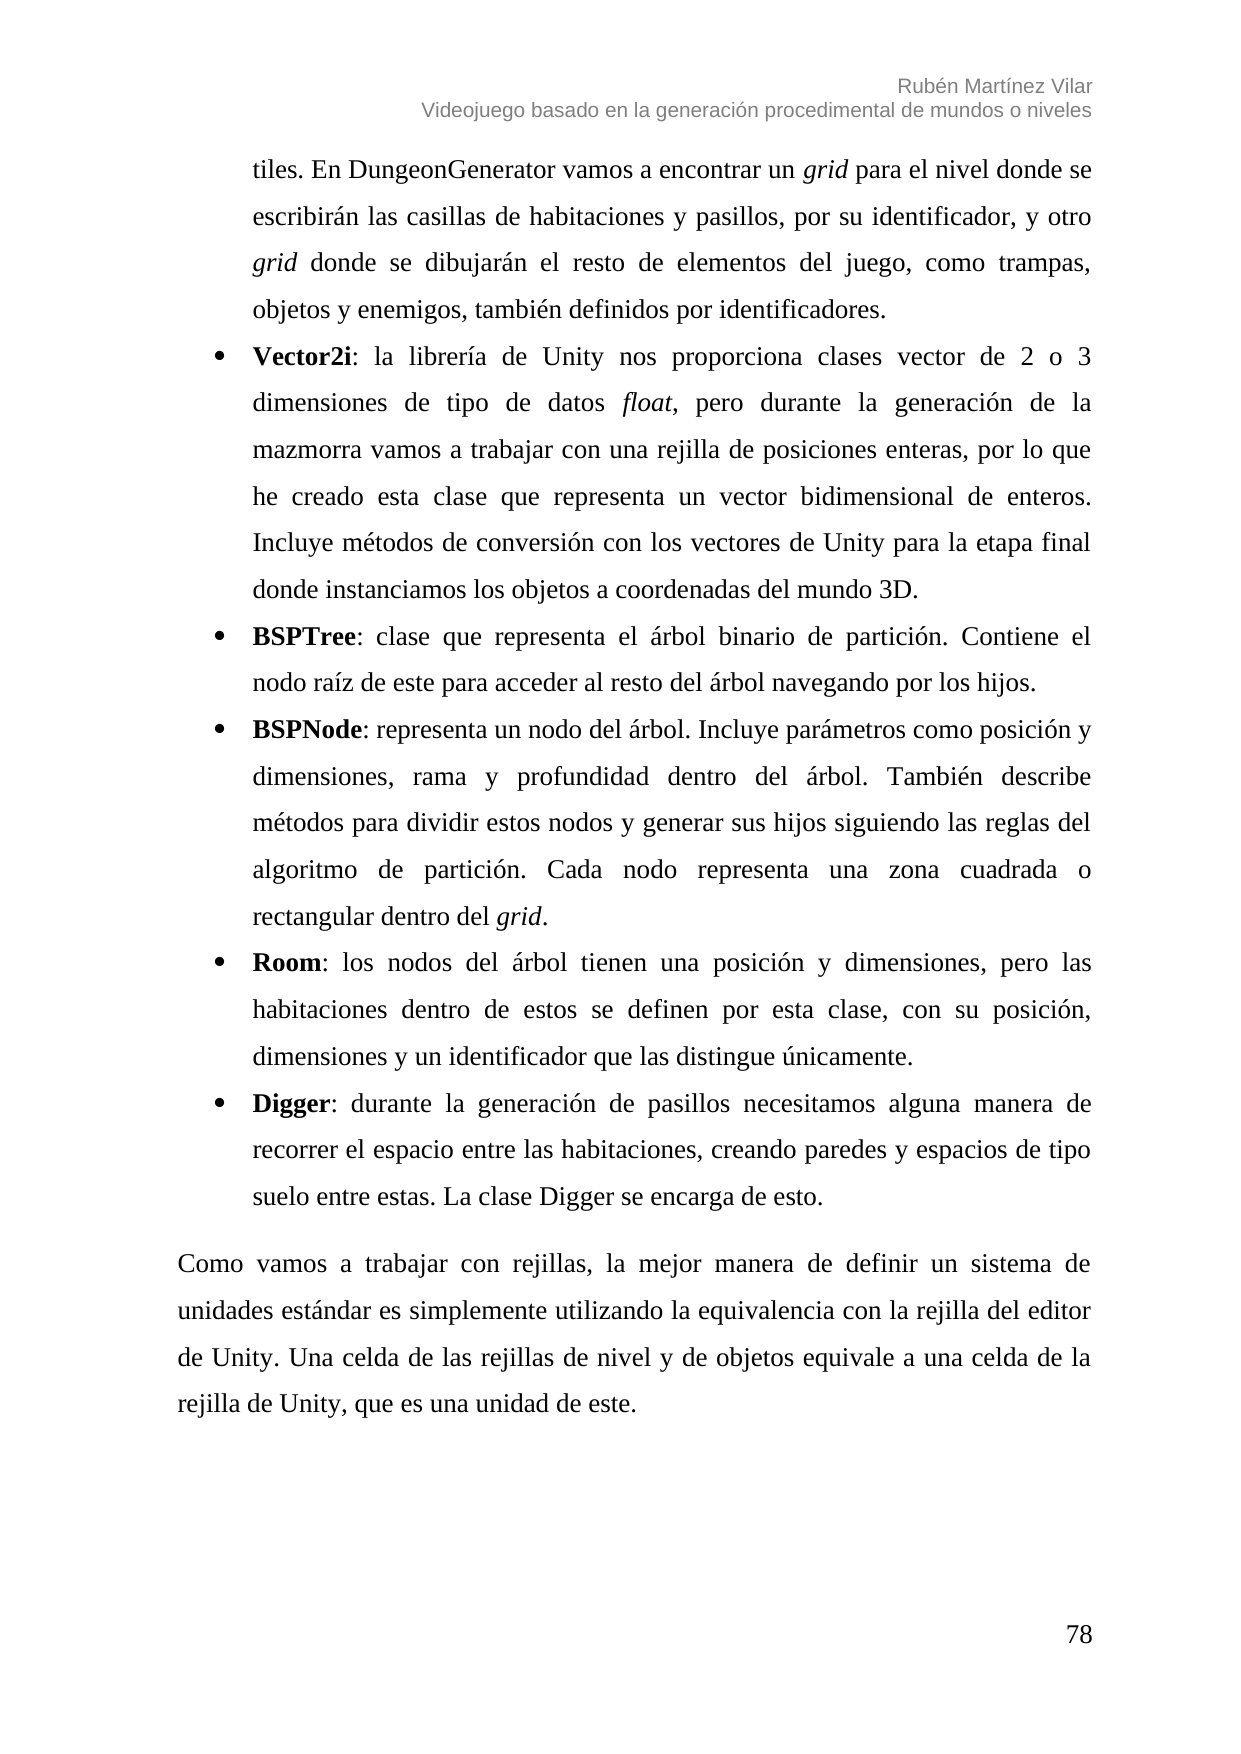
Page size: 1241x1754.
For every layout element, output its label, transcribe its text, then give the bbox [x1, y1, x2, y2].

list BSPNode: representa un nodo del árbol. Incluye parámetros como posición y dimensiones, rama y profundidad dentro del árbol. También describe métodos para dividir estos nodos y generar sus hijos siguiendo las reglas del algoritmo de partición. Cada nodo representa una zona cuadrada o rectangular dentro del grid. [215, 713, 1092, 931]
list BSPTree: clase que representa el árbol binario de partición. Contiene el nodo raíz de este para acceder al resto del árbol navegando por los hijos. [215, 620, 1092, 698]
list Vector2i: la librería de Unity nos proporciona clases vector de 2 o 3 dimensiones de tipo de datos float, pero durante la generación de la mazmorra vamos a trabajar con una rejilla de posiciones enteras, por lo que he creado esta clase que representa un vector bidimensional de enteros. Incluye métodos de conversión con los vectores de Unity para la etapa final donde instanciamos los objetos a coordenadas del mundo 3D. [215, 339, 1092, 604]
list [215, 153, 1092, 324]
text Como vamos a trabajar con rejillas, la mejor manera de definir un sistema de unidades estándar es simplemente utilizando la equivalencia con la rejilla del editor de Unity. Una celda de las rejillas de nivel y de objetos equivale a una celda de la rejilla de Unity, que es una unidad de este. [177, 1248, 1092, 1419]
list Digger: durante la generación de pasillos necesitamos alguna manera de recorrer el espacio entre las habitaciones, creando paredes y espacios de tipo suelo entre estas. La clase Digger se encarga de esto. [215, 1087, 1092, 1211]
list Room: los nodos del árbol tienen una posición y dimensiones, pero las habitaciones dentro de estos se definen por esta clase, con su posición, dimensiones y un identificador que las distingue únicamente. [215, 947, 1092, 1071]
